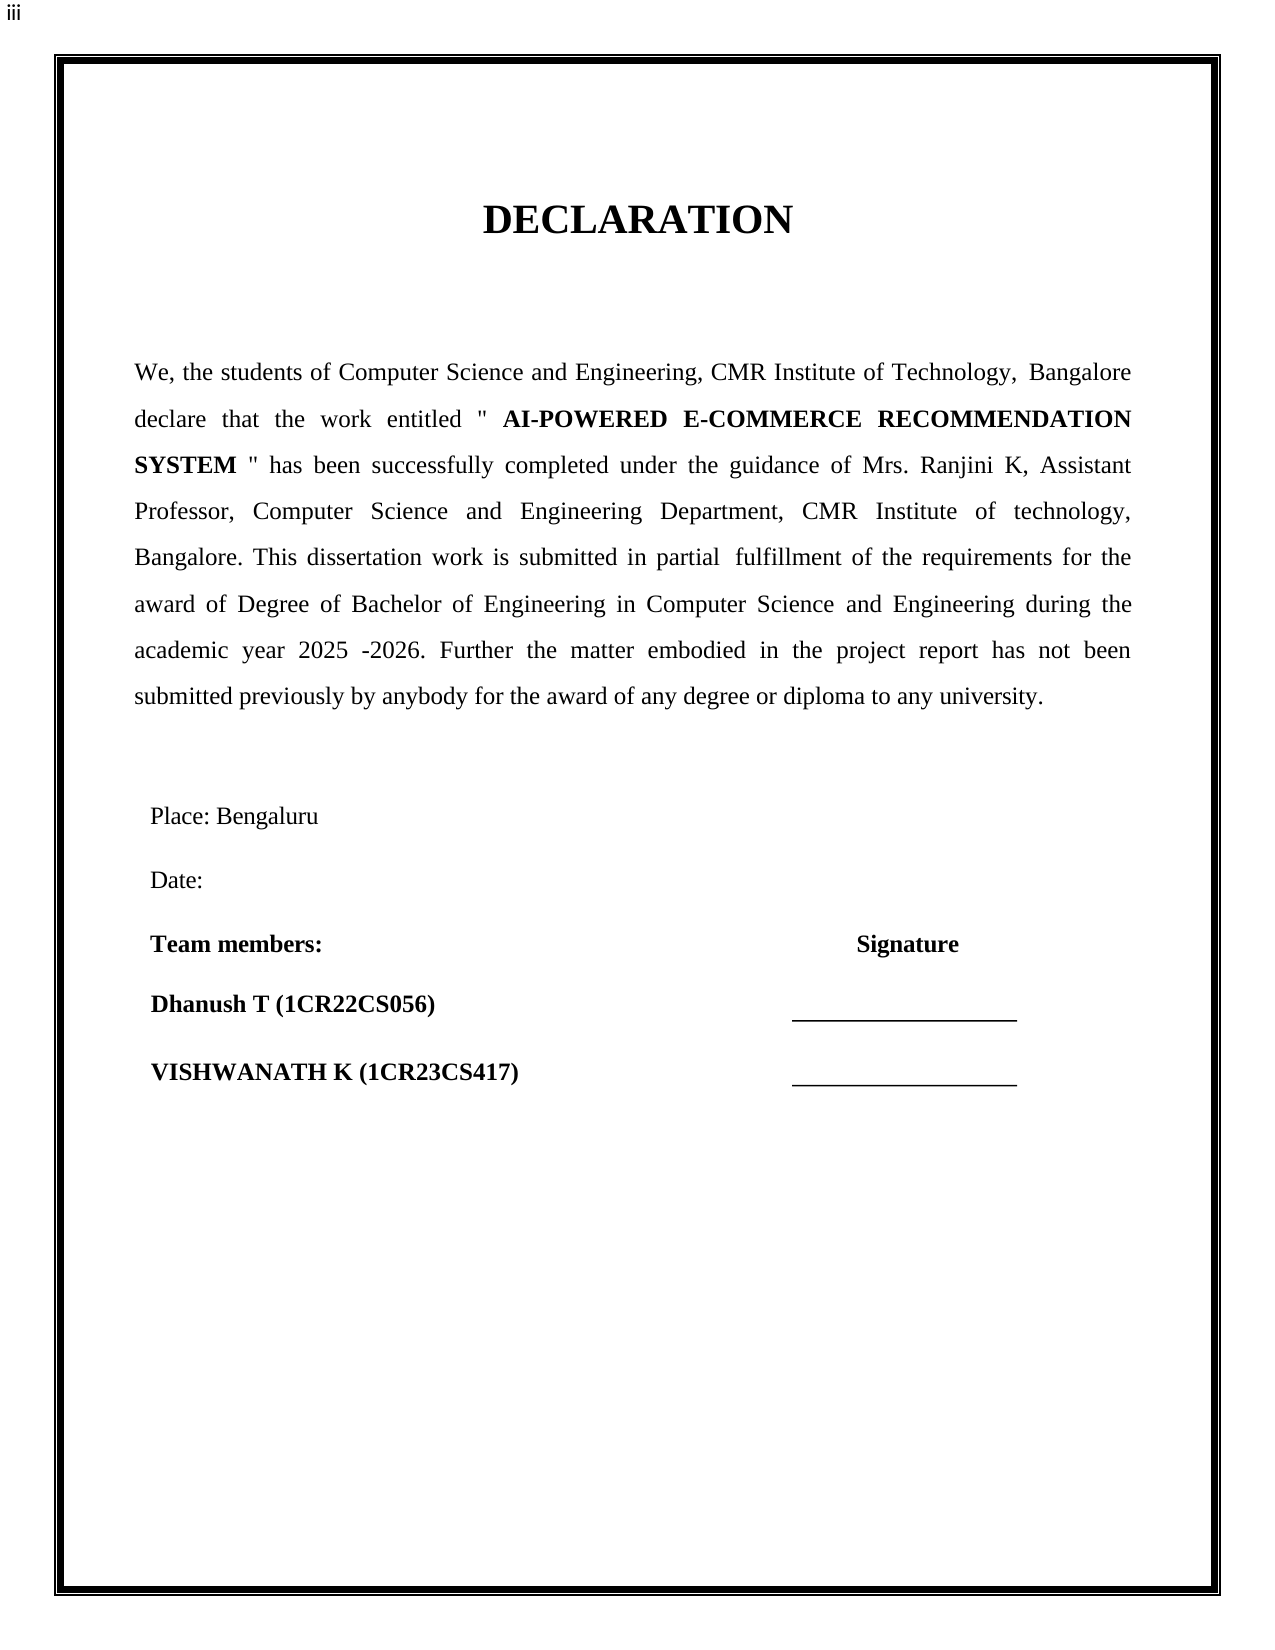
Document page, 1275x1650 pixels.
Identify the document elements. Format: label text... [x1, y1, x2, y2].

text Date: [150, 865, 1200, 894]
text VISHWANATH K (1CR23CS417) [151, 1030, 568, 1093]
subtitle DECLARATION [76, 194, 1200, 242]
text Dhanush T (1CR22CS056) [151, 963, 568, 1025]
text Team members: Signature [150, 929, 1200, 958]
text Place: Bengaluru [150, 801, 1200, 830]
text We, the students of Computer Science and Engineering, CMR Institute of Technology, Bangalore declare that the work entitled " AI-POWERED E-COMMERCE RECOMMENDATION SYSTEM " has been successfully completed under the guidance of Mrs. Ranjini K, Assistant Professor, Computer Science and Engineering Department, CMR Institute of technology, Bangalore. This dissertation work is submitted in partial fulfillment of the requirements for the award of Degree of Bachelor of Engineering in Computer Science and Engineering during the academic year 2025 -2026. Further the matter embodied in the project report has not been submitted previously by anybody for the award of any degree or diploma to any university. [134, 357, 1132, 710]
